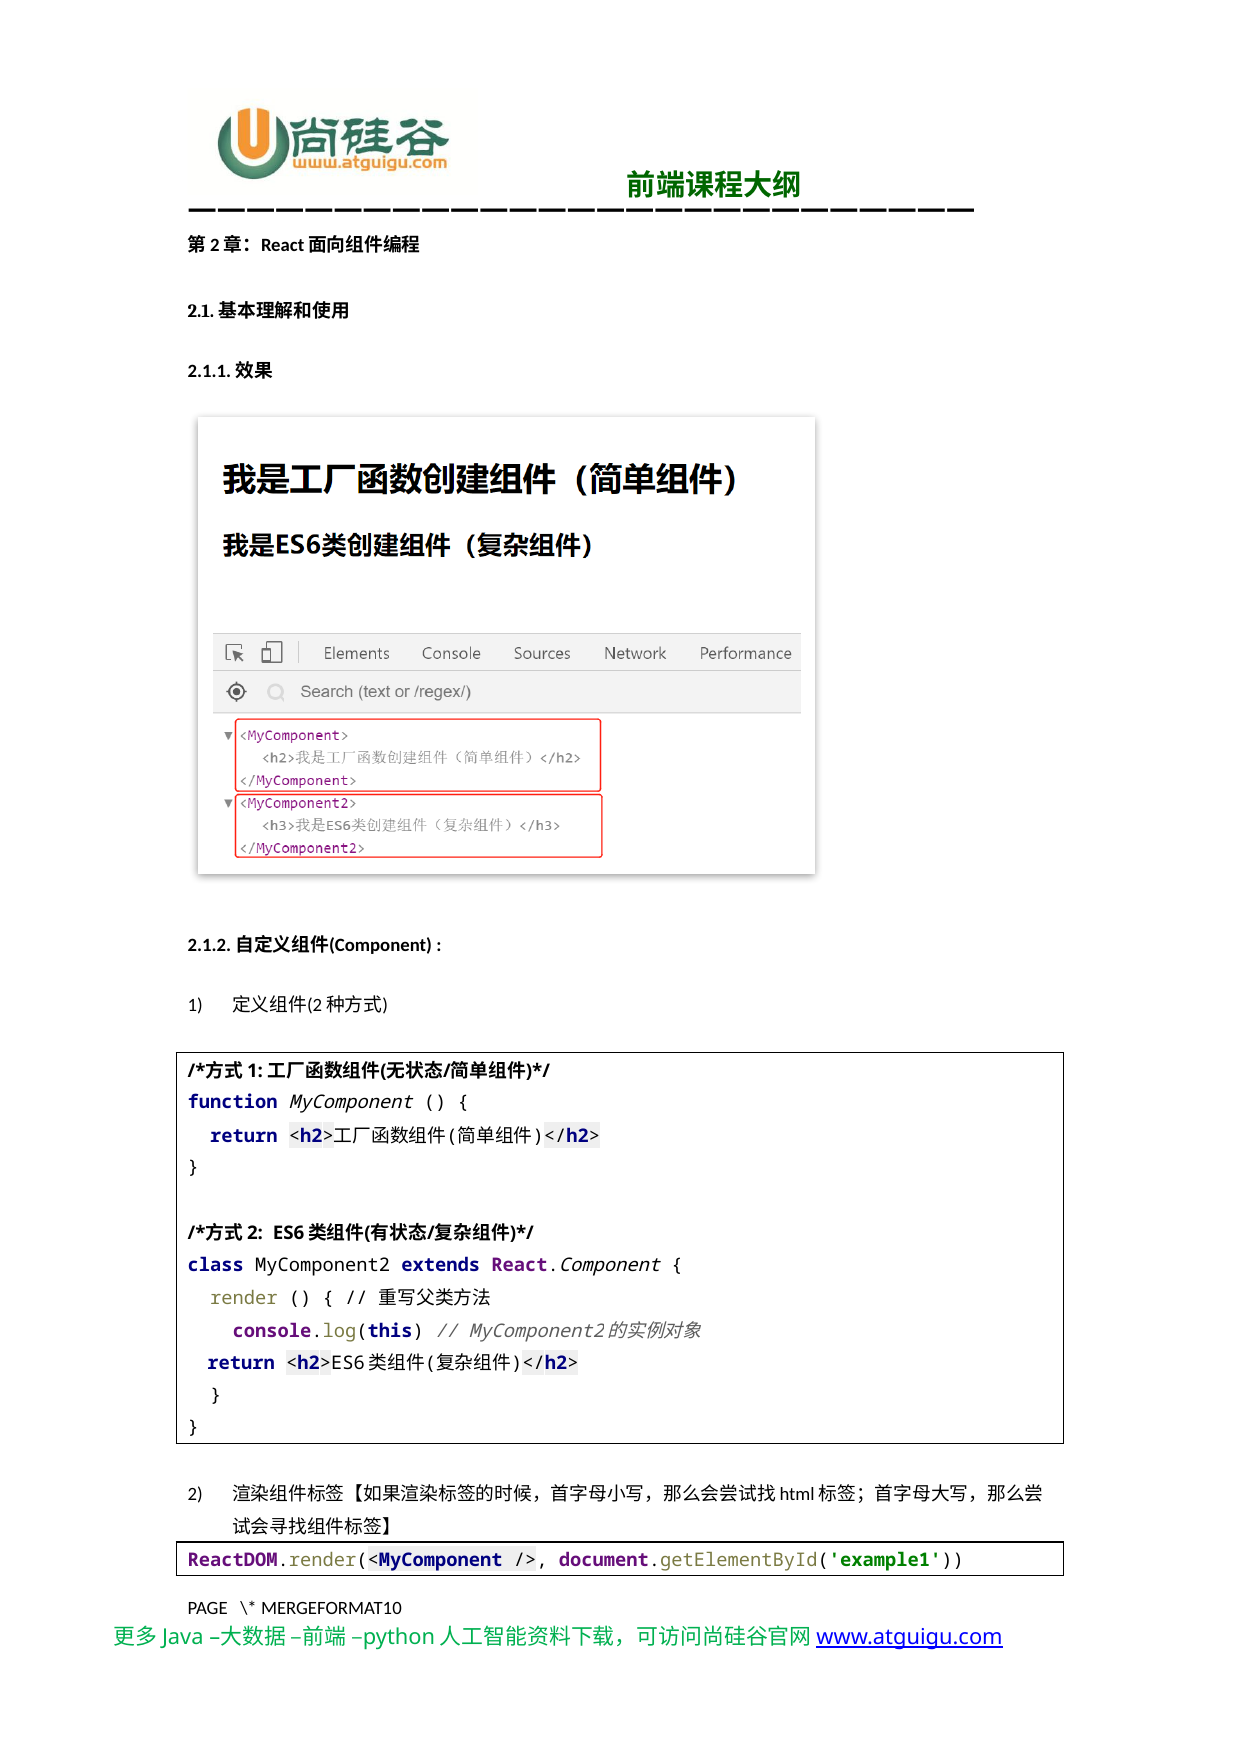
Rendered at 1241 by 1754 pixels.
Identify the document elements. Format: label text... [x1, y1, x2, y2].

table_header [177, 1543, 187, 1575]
picture [187, 88, 479, 195]
subtitle 2.1.2. 自定义组件(Component) : [187, 927, 1053, 960]
subtitle 第2章：React面向组件编程 [187, 227, 1053, 259]
picture [213, 431, 801, 859]
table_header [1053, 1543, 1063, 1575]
subtitle 2.1. 基本理解和使用 [187, 293, 1053, 326]
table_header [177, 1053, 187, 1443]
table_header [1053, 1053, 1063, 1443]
list 定义组件(2种方式) [187, 987, 1053, 1019]
subtitle 2.1.1. 效果 [187, 353, 1053, 386]
list 渲染组件标签【如果渲染标签的时候，首字母小写，那么会尝试找html标签；首字母大写，那么尝试会寻找组件标签】 [187, 1476, 1053, 1541]
